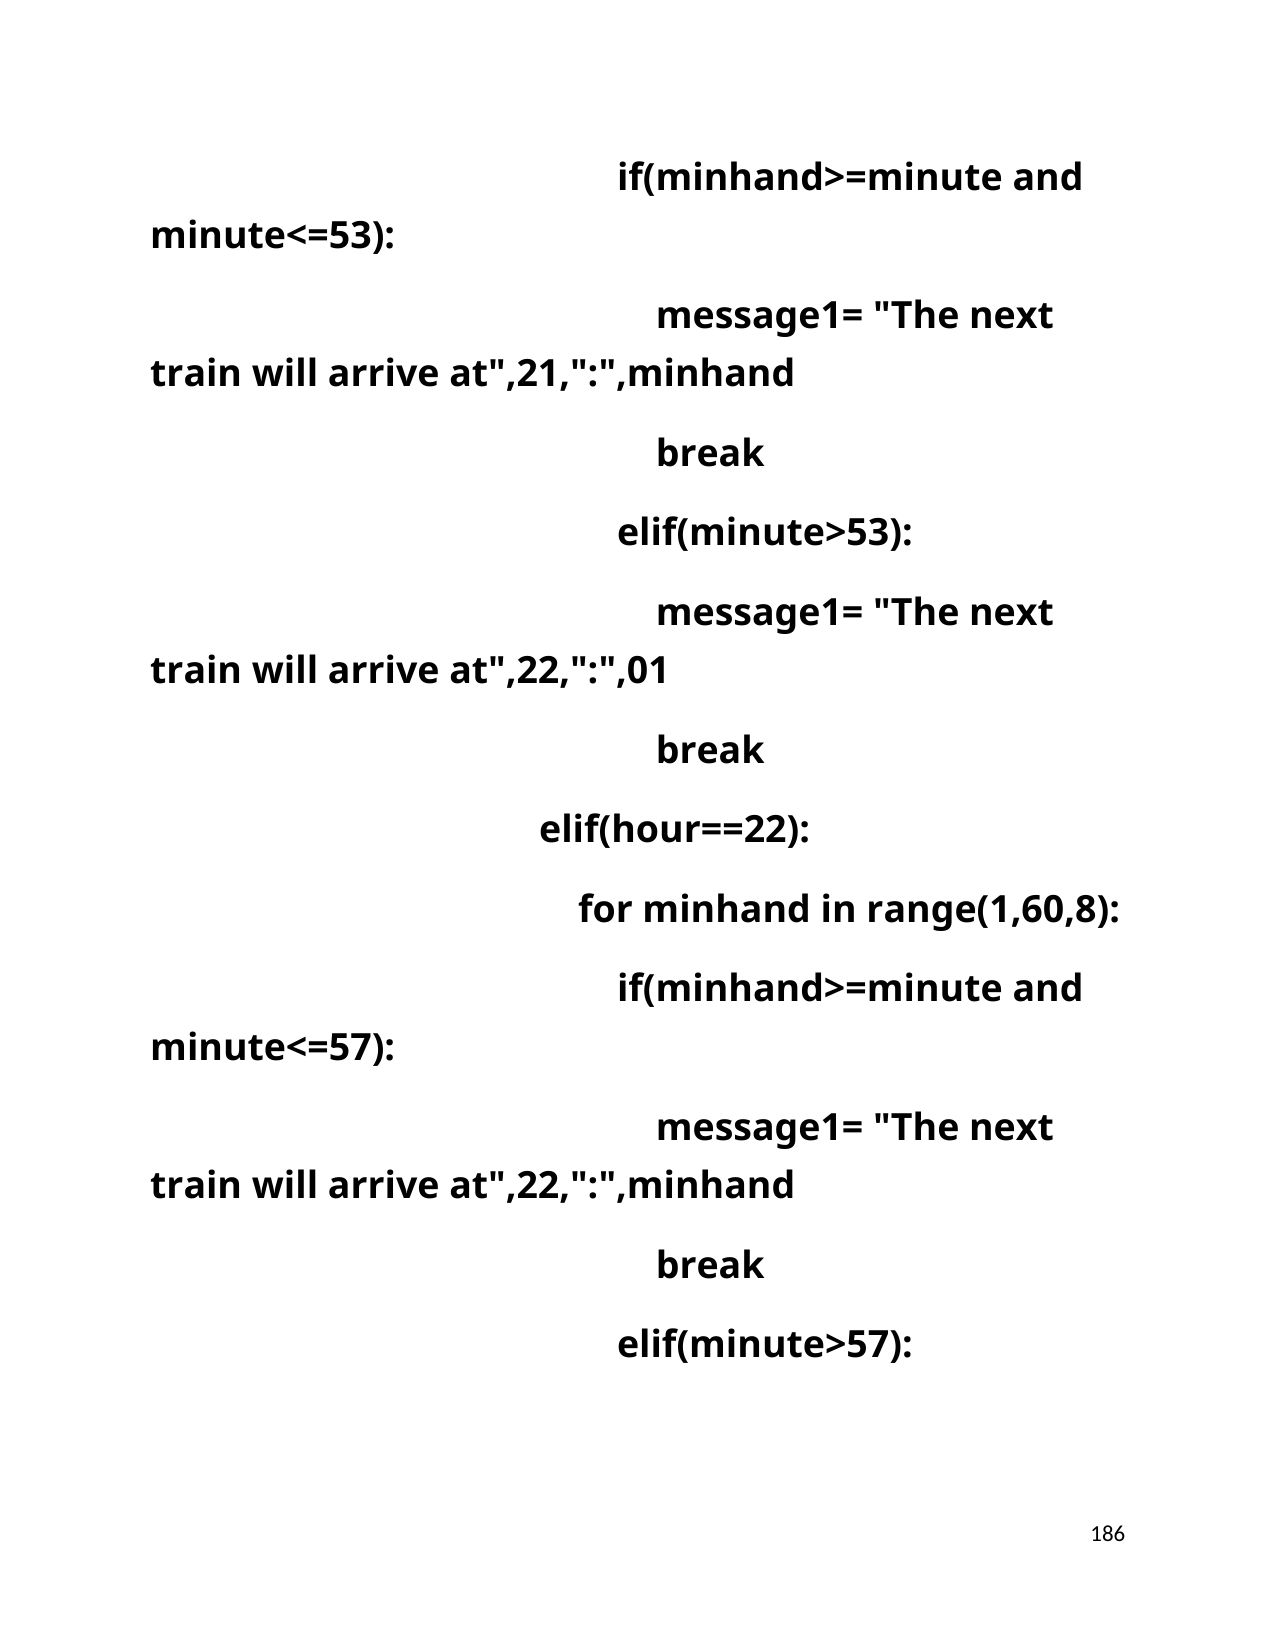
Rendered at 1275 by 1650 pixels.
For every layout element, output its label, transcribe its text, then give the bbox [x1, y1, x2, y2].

text if(minhand>=minute and minute<=57): [150, 962, 1125, 1071]
text message1= "The next train will arrive at",22,":",minhand [150, 1100, 1125, 1209]
text message1= "The next train will arrive at",21,":",minhand [150, 288, 1125, 398]
text break [150, 426, 1125, 477]
text for minhand in range(1,60,8): [150, 882, 1125, 933]
text message1= "The next train will arrive at",22,":",01 [150, 585, 1125, 695]
text if(minhand>=minute and minute<=53): [150, 150, 1125, 260]
text elif(minute>53): [150, 506, 1125, 557]
text elif(hour==22): [150, 803, 1125, 854]
text elif(minute>57): [150, 1317, 1125, 1368]
text break [150, 723, 1125, 774]
text break [150, 1238, 1125, 1289]
